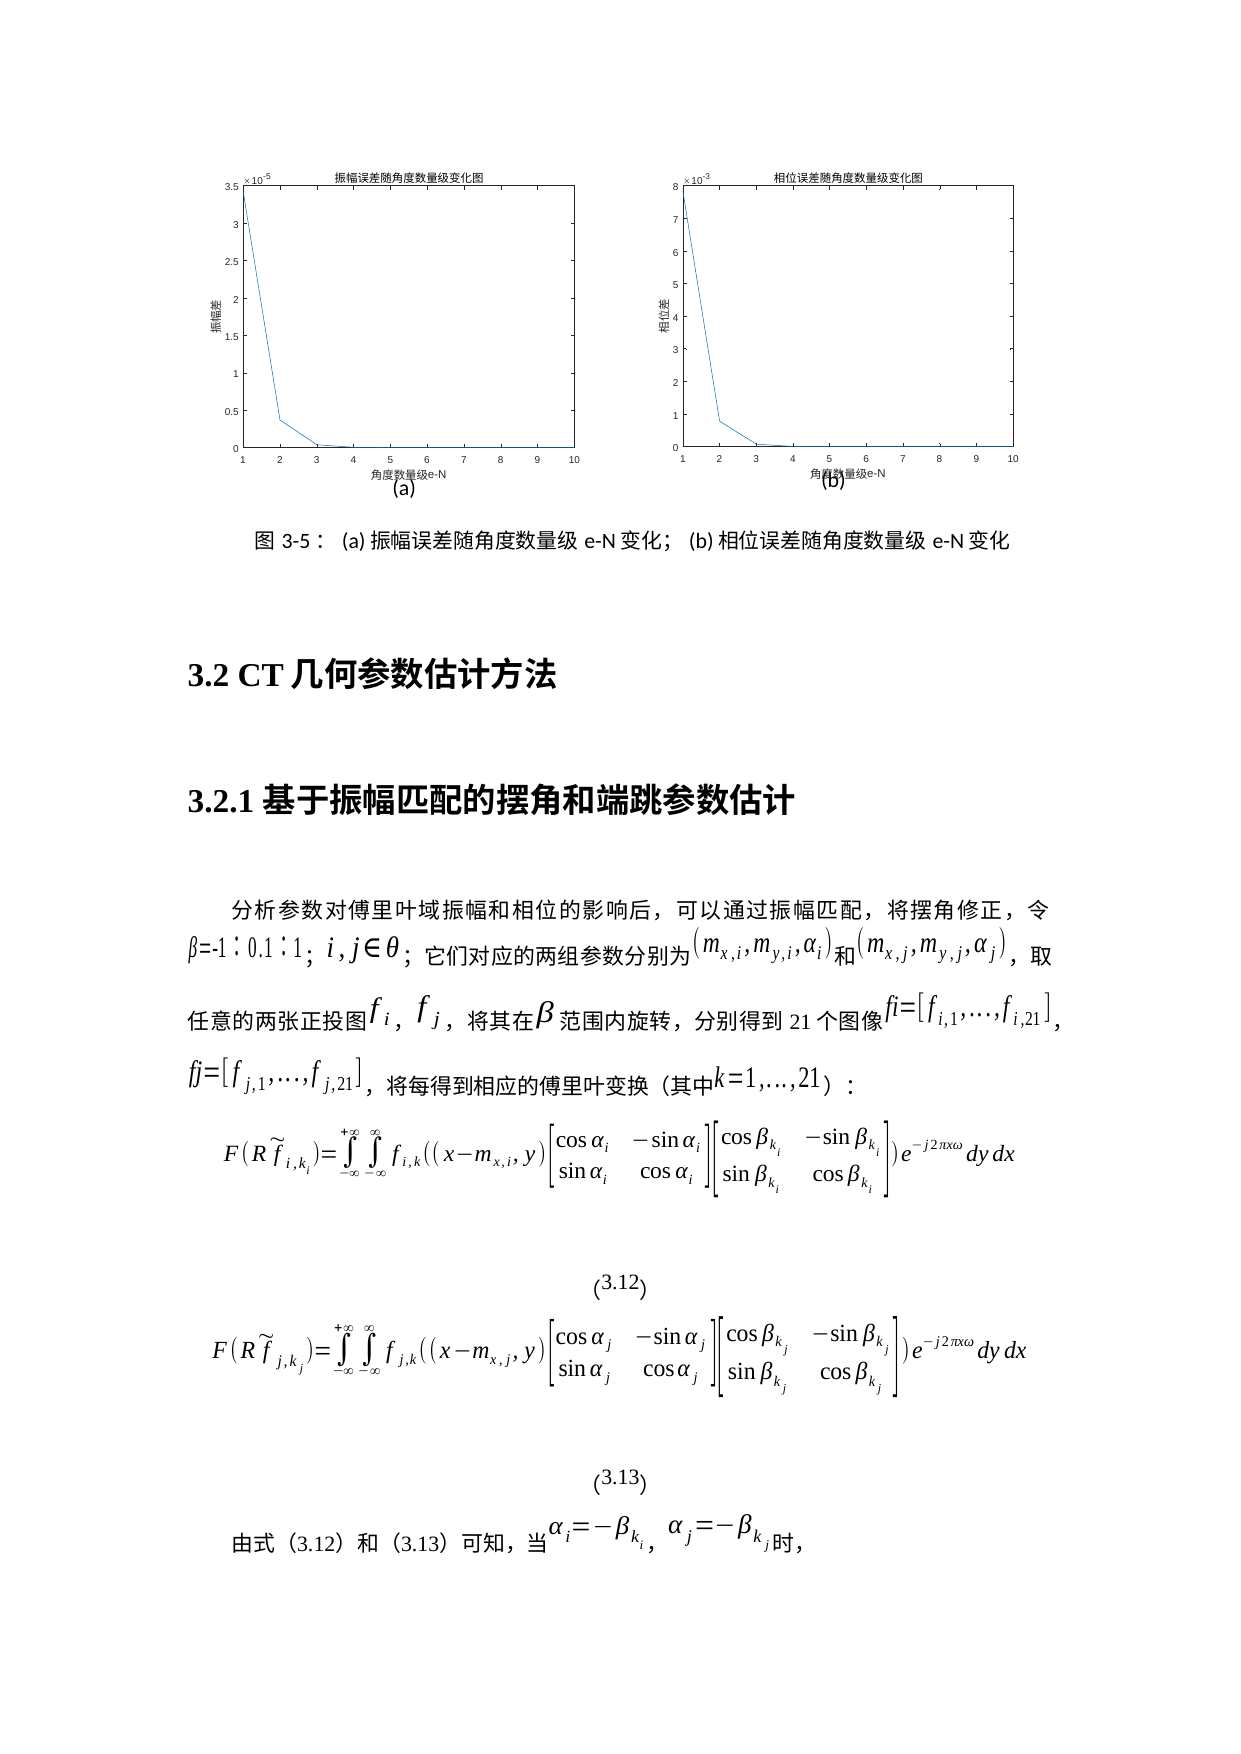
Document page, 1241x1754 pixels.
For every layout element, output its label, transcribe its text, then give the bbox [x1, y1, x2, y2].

subtitle 3.2 CT几何参数估计方法 [187, 639, 1053, 704]
text 由式（3.12）和（3.13）可知，当，时， [187, 1510, 1053, 1575]
subtitle 3.2.1 基于振幅匹配的摆角和端跳参数估计 [187, 766, 1053, 831]
text （3.13） [187, 1315, 1053, 1510]
text （3.12） [187, 1120, 1053, 1315]
text 分析参数对傅里叶域振幅和相位的影响后，可以通过振幅匹配，将摆角修正，令；；它们对应的两组参数分别为和，取任意的两张正投图，，将其在范围内旋转，分别得到21个图像，，将每得到相应的傅里叶变换（其中）： [187, 893, 1053, 1120]
